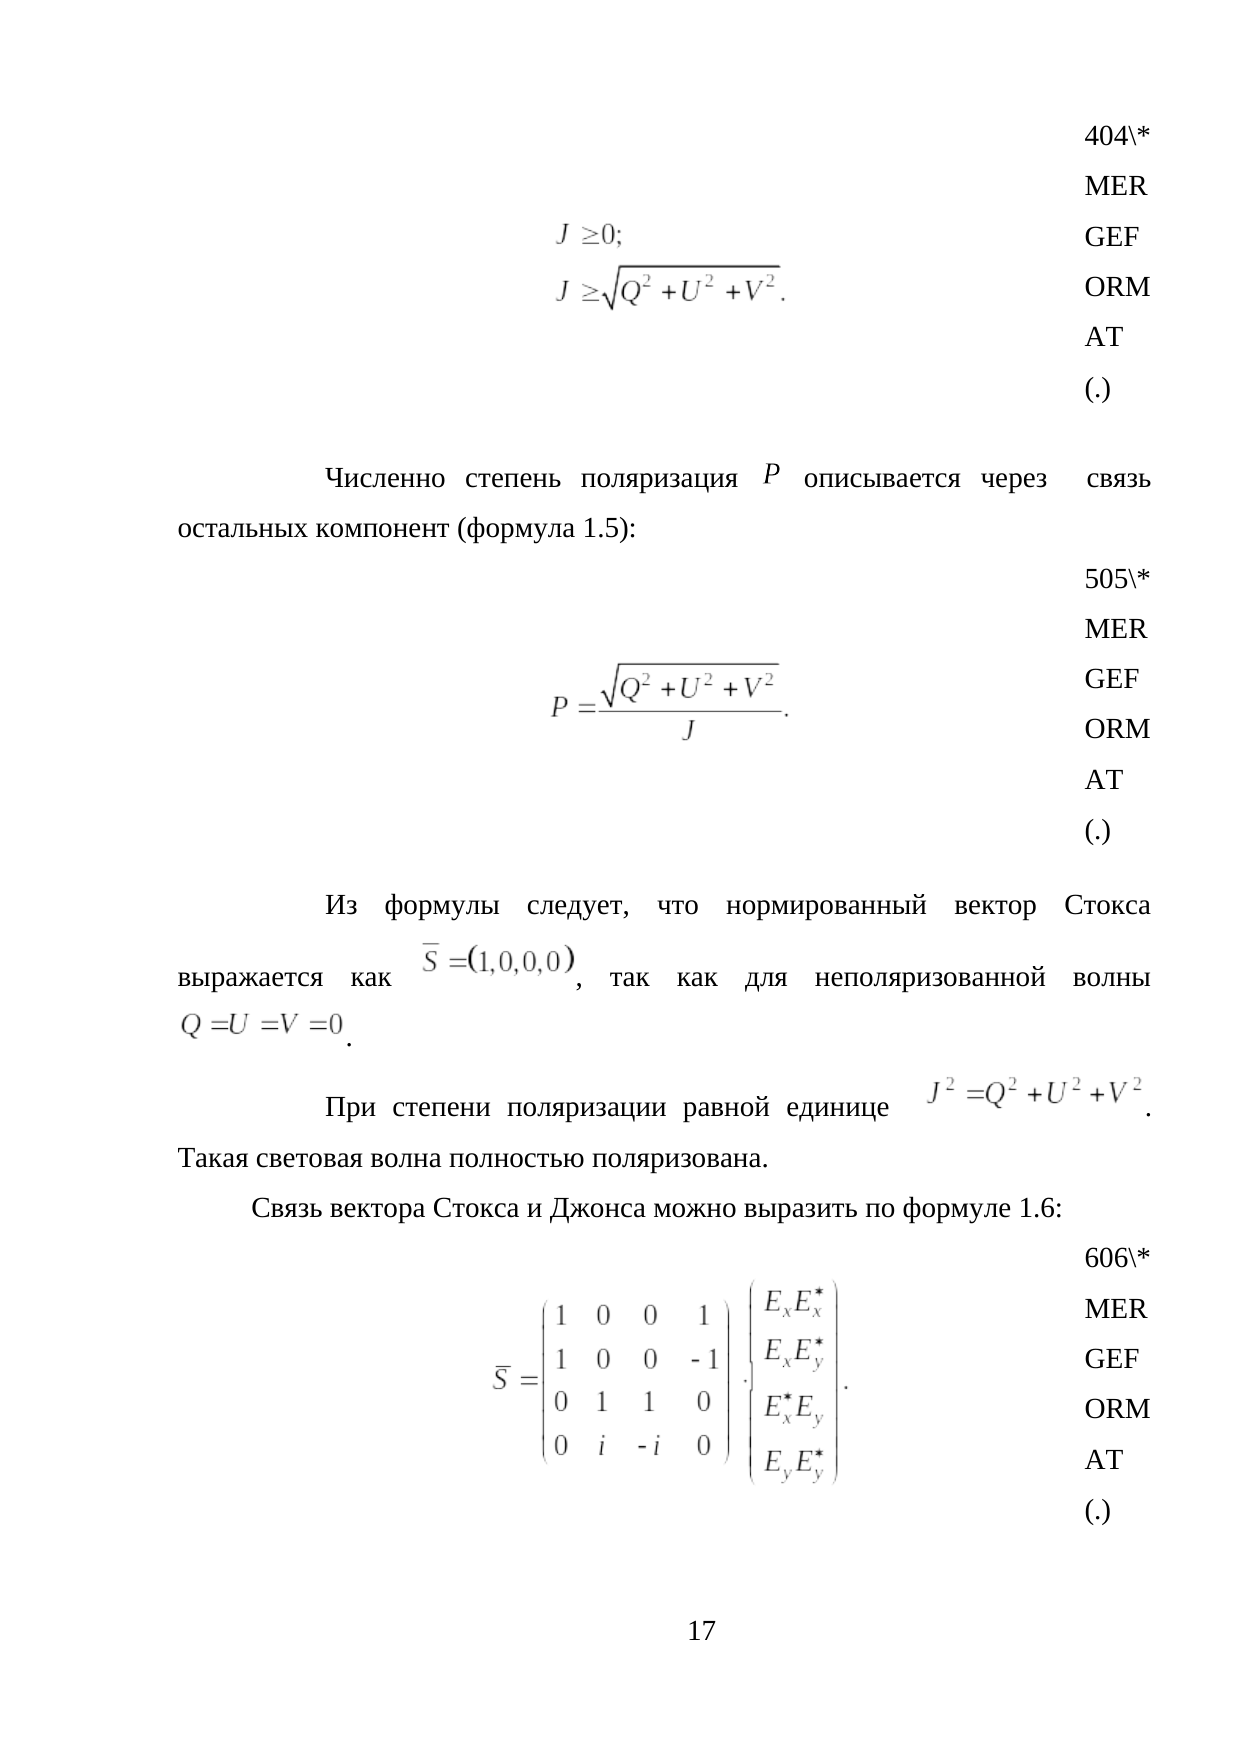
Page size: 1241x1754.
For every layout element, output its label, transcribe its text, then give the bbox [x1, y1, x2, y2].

table_header [177, 561, 1073, 862]
text Связь вектора Стокса и Джонса можно выразить по формуле 1.6: [177, 1190, 1152, 1224]
table_header [177, 118, 1073, 432]
table_header [177, 1241, 1073, 1542]
text При степени поляризации равной единице . Такая световая волна полностью поляризована. [177, 1070, 1152, 1173]
table_header [1073, 1241, 1152, 1542]
text Из формулы следует, что нормированный вектор Стокса выражается как , так как для неполяризованной волны . [177, 887, 1152, 1053]
table_header [1073, 561, 1152, 862]
text Численно степень поляризация описывается через связь остальных компонент (формула 1.5): [177, 457, 1152, 544]
table_header [1073, 118, 1152, 432]
